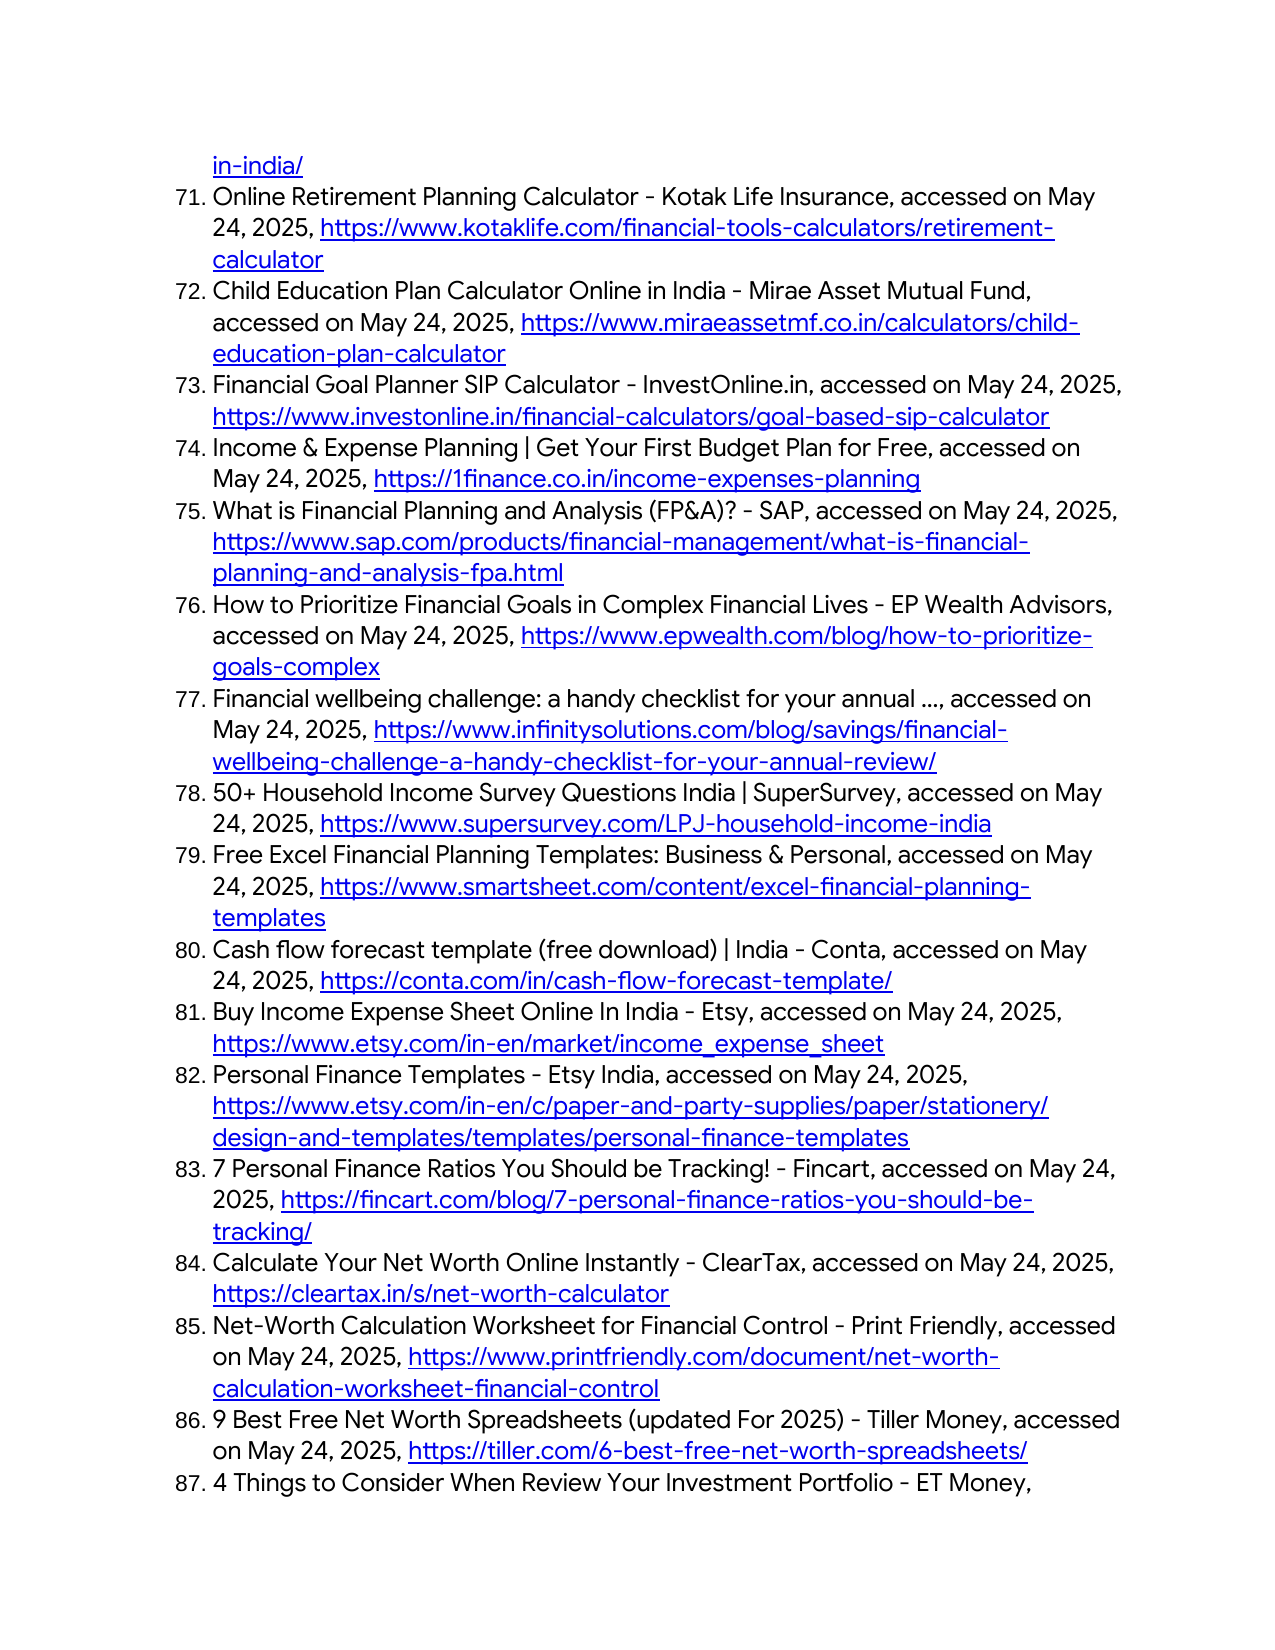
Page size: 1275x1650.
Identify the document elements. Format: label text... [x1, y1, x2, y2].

list Calculate Your Net Worth Online Instantly - ClearTax, accessed on May 24, 2025, https://cleartax.in/s/net-worth-calculator [175, 1247, 1125, 1310]
list Income & Expense Planning | Get Your First Budget Plan for Free, accessed on May 24, 2025, https://1finance.co.in/income-expenses-planning [175, 432, 1125, 495]
list What is Financial Planning and Analysis (FP&A)? - SAP, accessed on May 24, 2025, https://www.sap.com/products/financial-management/what-is-financial-planning-and-analysis-fpa.html [175, 495, 1125, 589]
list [175, 150, 1125, 181]
list 9 Best Free Net Worth Spreadsheets (updated For 2025) - Tiller Money, accessed on May 24, 2025, https://tiller.com/6-best-free-net-worth-spreadsheets/ [175, 1404, 1125, 1467]
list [175, 1467, 1125, 1498]
list How to Prioritize Financial Goals in Complex Financial Lives - EP Wealth Advisors, accessed on May 24, 2025, https://www.epwealth.com/blog/how-to-prioritize-goals-complex [175, 589, 1125, 683]
list Financial wellbeing challenge: a handy checklist for your annual ..., accessed on May 24, 2025, https://www.infinitysolutions.com/blog/savings/financial-wellbeing-challenge-a-handy-checklist-for-your-annual-review/ [175, 683, 1125, 777]
list Personal Finance Templates - Etsy India, accessed on May 24, 2025, https://www.etsy.com/in-en/c/paper-and-party-supplies/paper/stationery/design-and-templates/templates/personal-finance-templates [175, 1059, 1125, 1153]
list Buy Income Expense Sheet Online In India - Etsy, accessed on May 24, 2025, https://www.etsy.com/in-en/market/income_expense_sheet [175, 997, 1125, 1059]
list Financial Goal Planner SIP Calculator - InvestOnline.in, accessed on May 24, 2025, https://www.investonline.in/financial-calculators/goal-based-sip-calculator [175, 369, 1125, 432]
list Free Excel Financial Planning Templates: Business & Personal, accessed on May 24, 2025, https://www.smartsheet.com/content/excel-financial-planning-templates [175, 840, 1125, 934]
list 50+ Household Income Survey Questions India | SuperSurvey, accessed on May 24, 2025, https://www.supersurvey.com/LPJ-household-income-india [175, 777, 1125, 840]
list Cash flow forecast template (free download) | India - Conta, accessed on May 24, 2025, https://conta.com/in/cash-flow-forecast-template/ [175, 934, 1125, 997]
list 7 Personal Finance Ratios You Should be Tracking! - Fincart, accessed on May 24, 2025, https://fincart.com/blog/7-personal-finance-ratios-you-should-be-tracking/ [175, 1153, 1125, 1247]
list Child Education Plan Calculator Online in India - Mirae Asset Mutual Fund, accessed on May 24, 2025, https://www.miraeassetmf.co.in/calculators/child-education-plan-calculator [175, 275, 1125, 369]
list Net-Worth Calculation Worksheet for Financial Control - Print Friendly, accessed on May 24, 2025, https://www.printfriendly.com/document/net-worth-calculation-worksheet-financial-control [175, 1310, 1125, 1404]
list Online Retirement Planning Calculator - Kotak Life Insurance, accessed on May 24, 2025, https://www.kotaklife.com/financial-tools-calculators/retirement-calculator [175, 181, 1125, 275]
